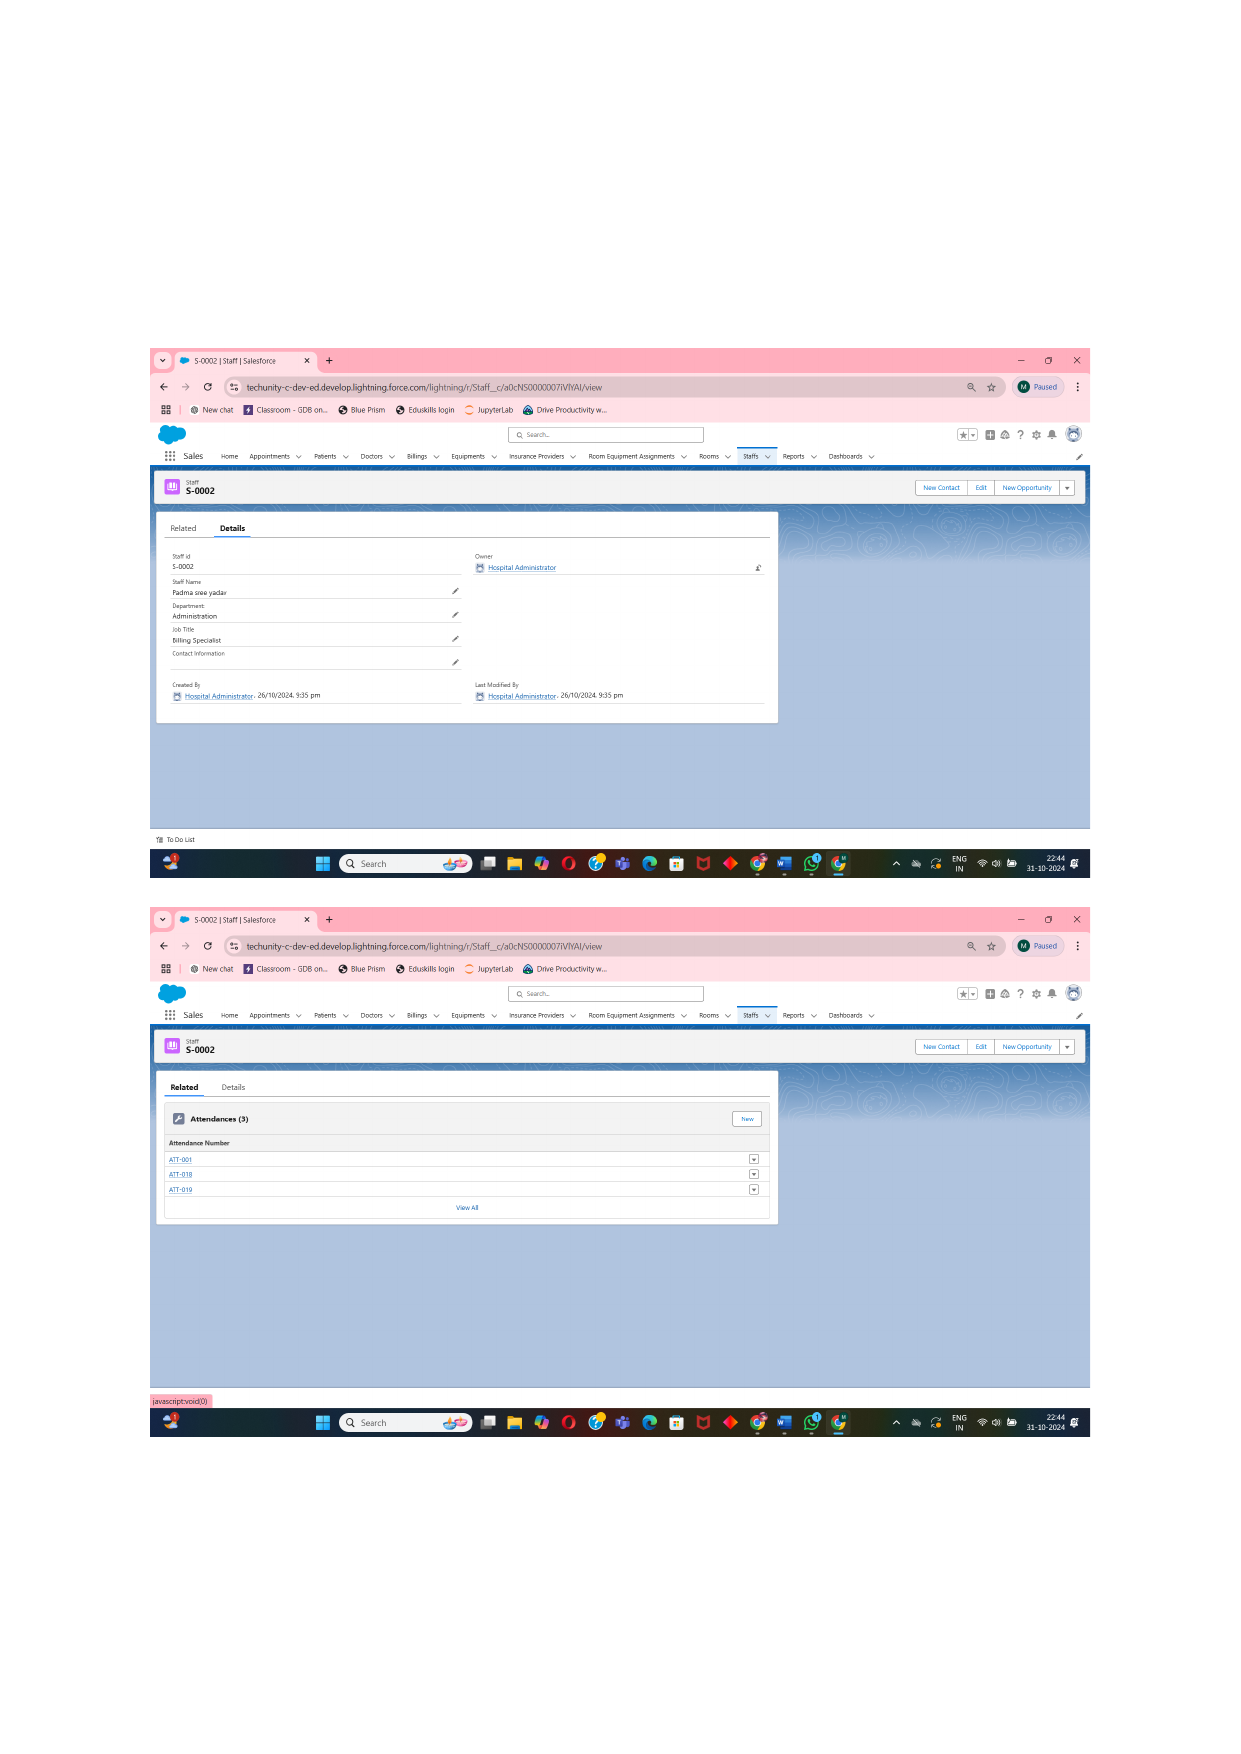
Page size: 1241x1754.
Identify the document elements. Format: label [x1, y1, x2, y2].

picture [150, 907, 1091, 1437]
picture [150, 348, 1091, 878]
